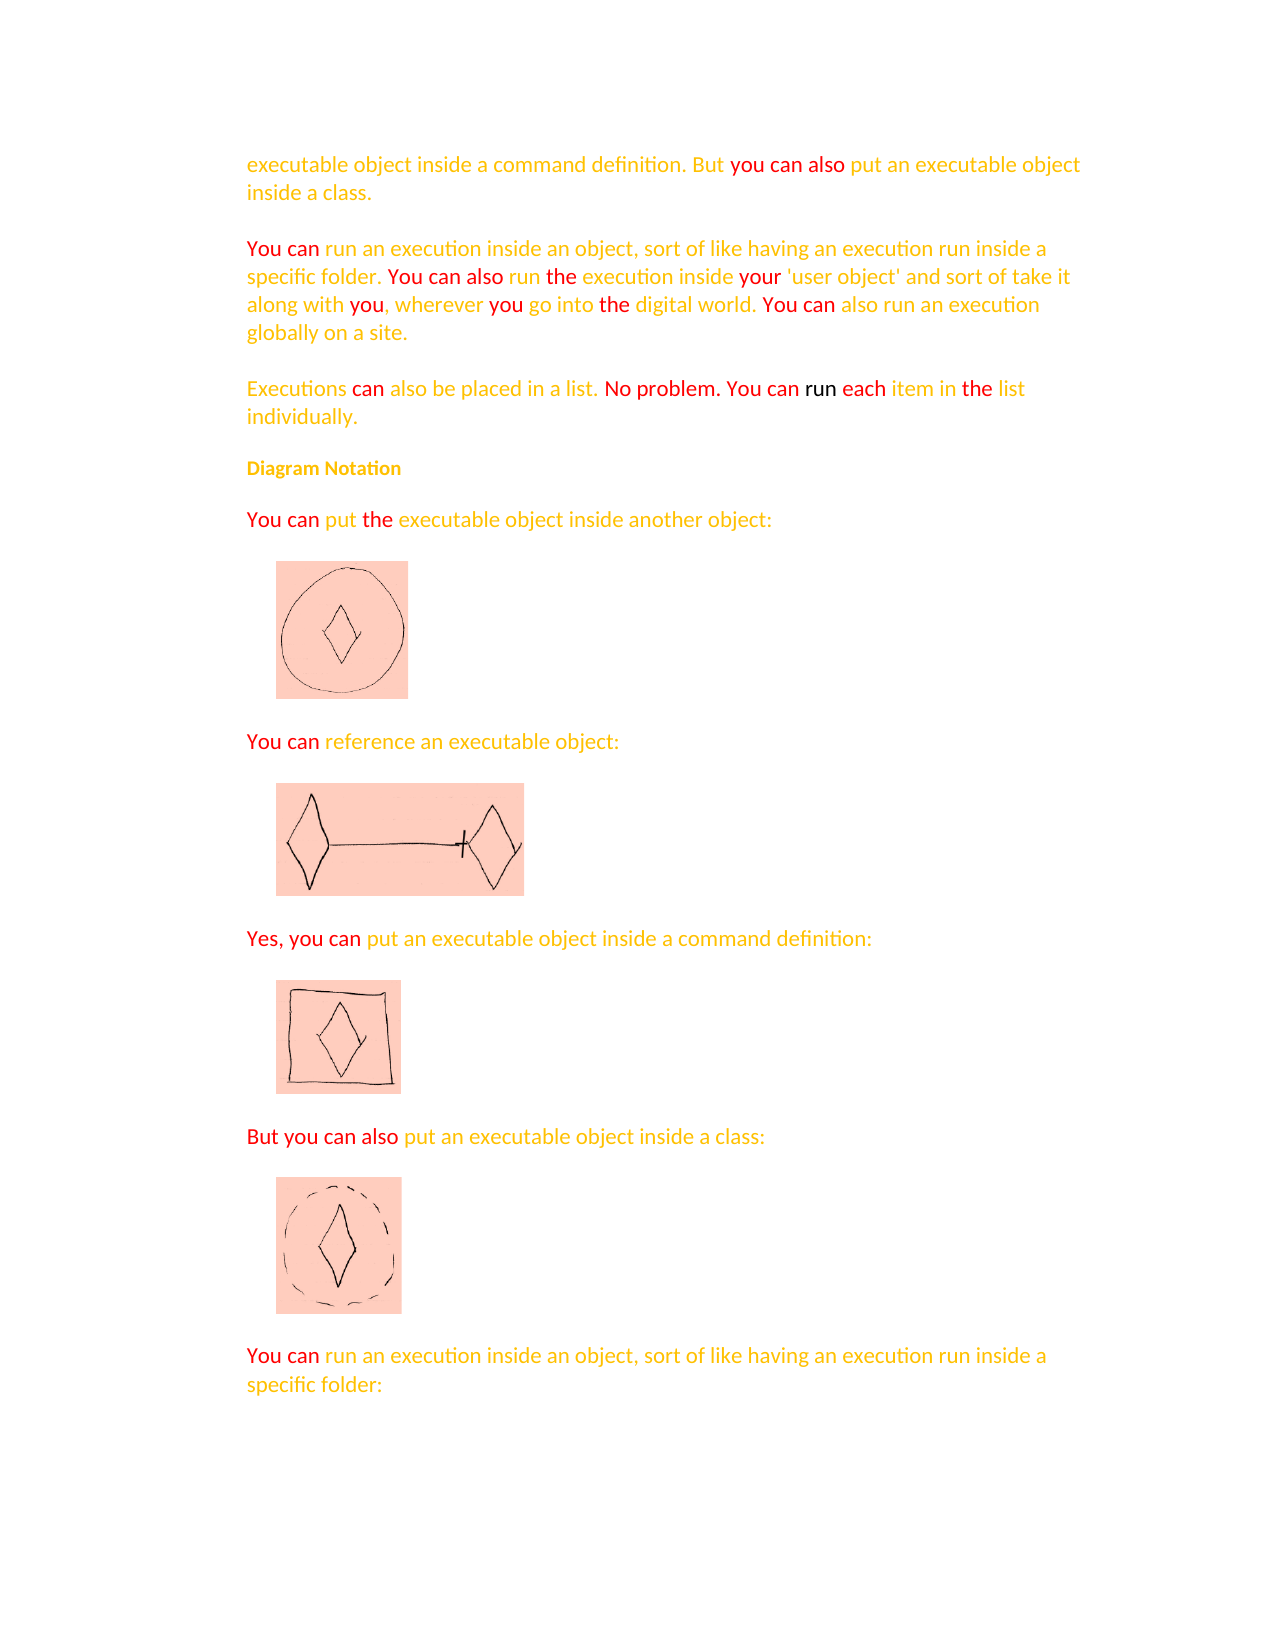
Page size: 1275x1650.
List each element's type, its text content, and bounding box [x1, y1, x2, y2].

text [247, 150, 1087, 206]
text You can reference an executable object: [247, 727, 1087, 755]
text You can put the executable object inside another object: [247, 506, 1087, 534]
text Executions can also be placed in a list. No problem. You can run each item in the list individually. [247, 374, 1087, 430]
subtitle Diagram Notation [247, 455, 1087, 481]
text Yes, you can put an executable object inside a command definition: [247, 924, 1087, 952]
text You can run an execution inside an object, sort of like having an execution run inside a specific folder. You can also run the execution inside your 'user object' and sort of take it along with you, wherever you go into the digital world. You can also run an execution globally on a site. [247, 234, 1087, 346]
text You can run an execution inside an object, sort of like having an execution run inside a specific folder: [247, 1342, 1087, 1398]
text But you can also put an executable object inside a class: [247, 1122, 1087, 1150]
